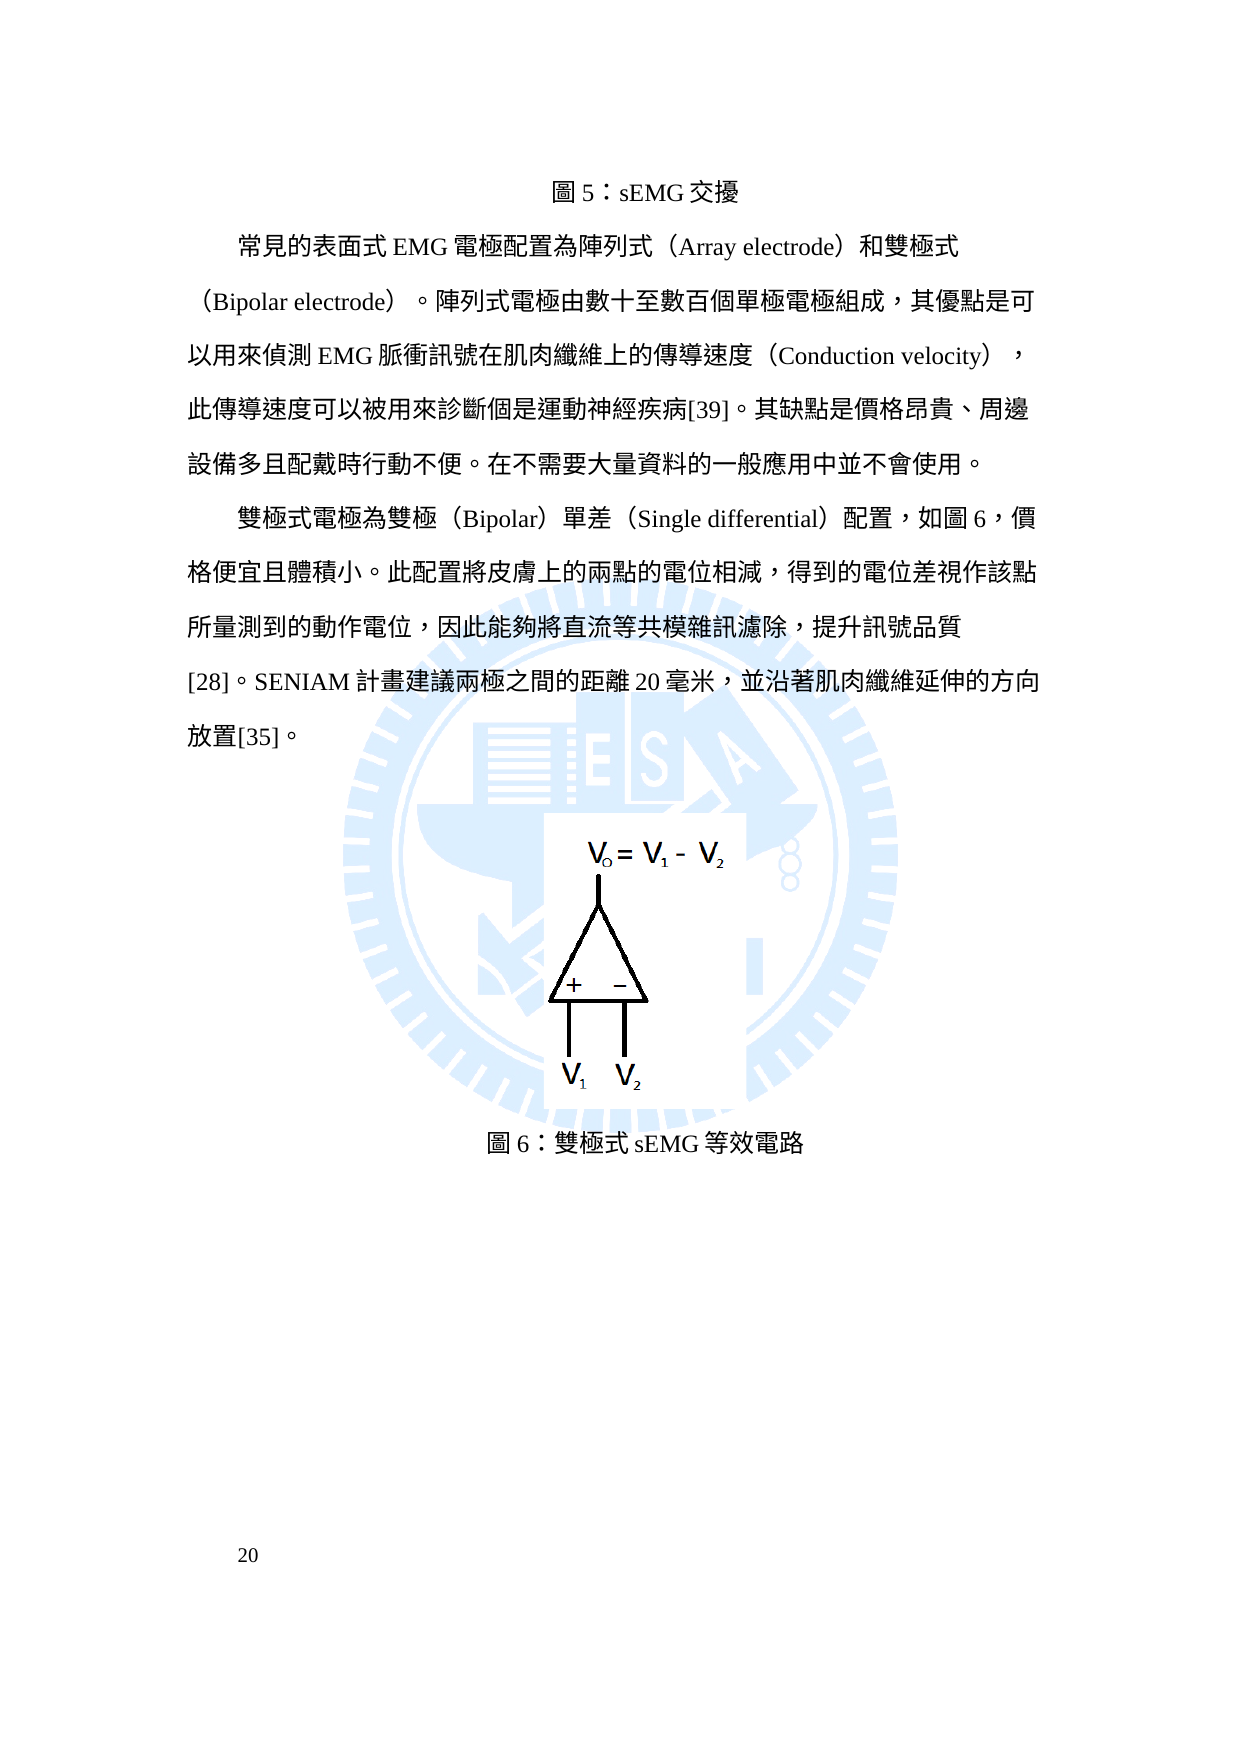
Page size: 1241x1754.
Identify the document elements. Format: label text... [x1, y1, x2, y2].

text 常見的表面式EMG電極配置為陣列式（Array electrode）和雙極式（Bipolar electrode）。陣列式電極由數十至數百個單極電極組成，其優點是可以用來偵測EMG脈衝訊號在肌肉纖維上的傳導速度（Conduction velocity），此傳導速度可以被用來診斷個是運動神經疾病[39]。其缺點是價格昂貴、周邊設備多且配戴時行動不便。在不需要大量資料的一般應用中並不會使用。 [187, 227, 1053, 480]
text 雙極式電極為雙極（Bipolar）單差（Single differential）配置，如圖6，價格便宜且體積小。此配置將皮膚上的兩點的電位相減，得到的電位差視作該點所量測到的動作電位，因此能夠將直流等共模雜訊濾除，提升訊號品質[28]。SENIAM計畫建議兩極之間的距離20毫米，並沿著肌肉纖維延伸的方向放置[35]。 [187, 498, 1053, 752]
text 圖 6：雙極式sEMG等效電路 [187, 1123, 1053, 1160]
text 圖 5：sEMG交擾 [187, 172, 1053, 208]
picture [543, 813, 747, 1109]
